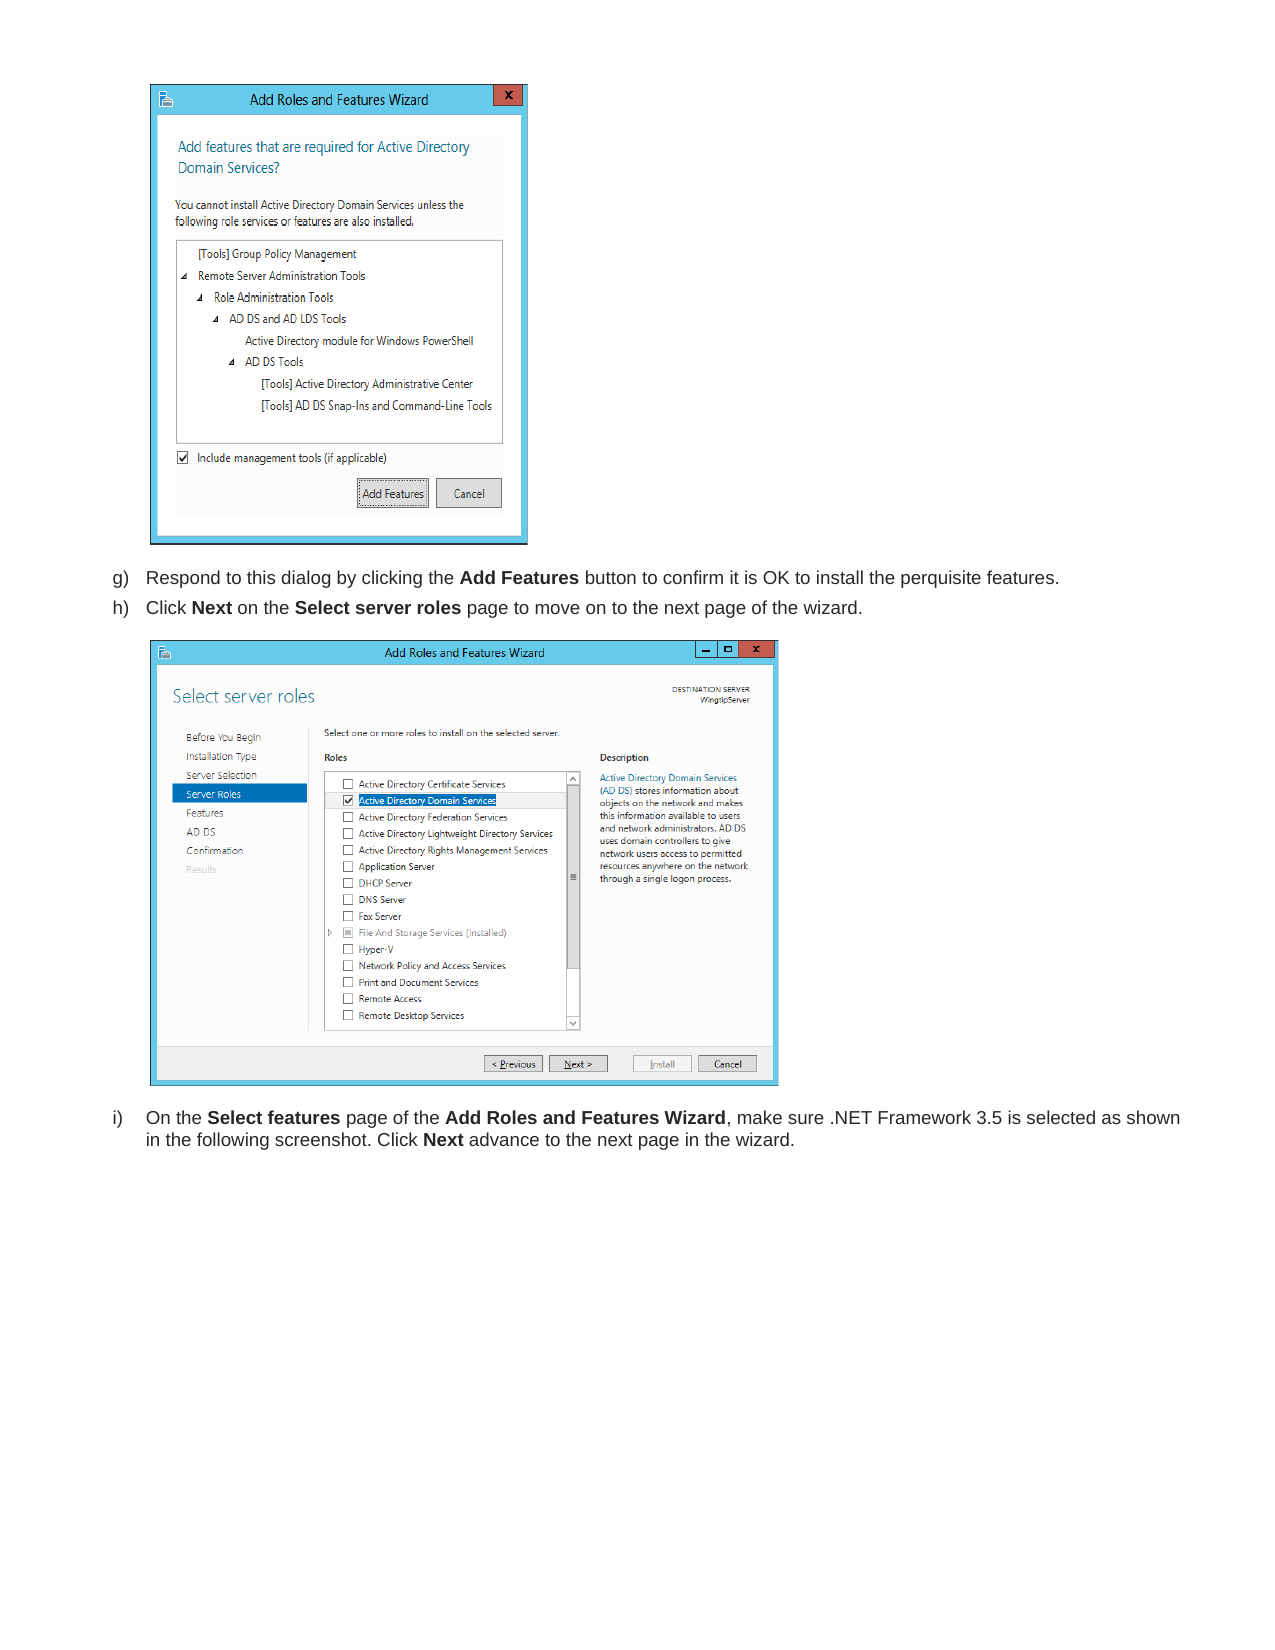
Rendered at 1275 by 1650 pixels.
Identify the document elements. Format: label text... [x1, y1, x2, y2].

picture [150, 84, 528, 545]
text On the Select features page of the Add Roles and Features Wizard, make sure .NET Framework 3.5 is selected as shown in the following screenshot. Click Next advance to the next page in the wizard. [112, 1107, 1200, 1150]
text Click Next on the Select server roles page to move on to the next page of the wizard. [112, 597, 1200, 618]
text Respond to this dialog by clicking the Add Features button to confirm it is OK to install the perquisite features. [112, 567, 1200, 588]
picture [150, 640, 779, 1086]
